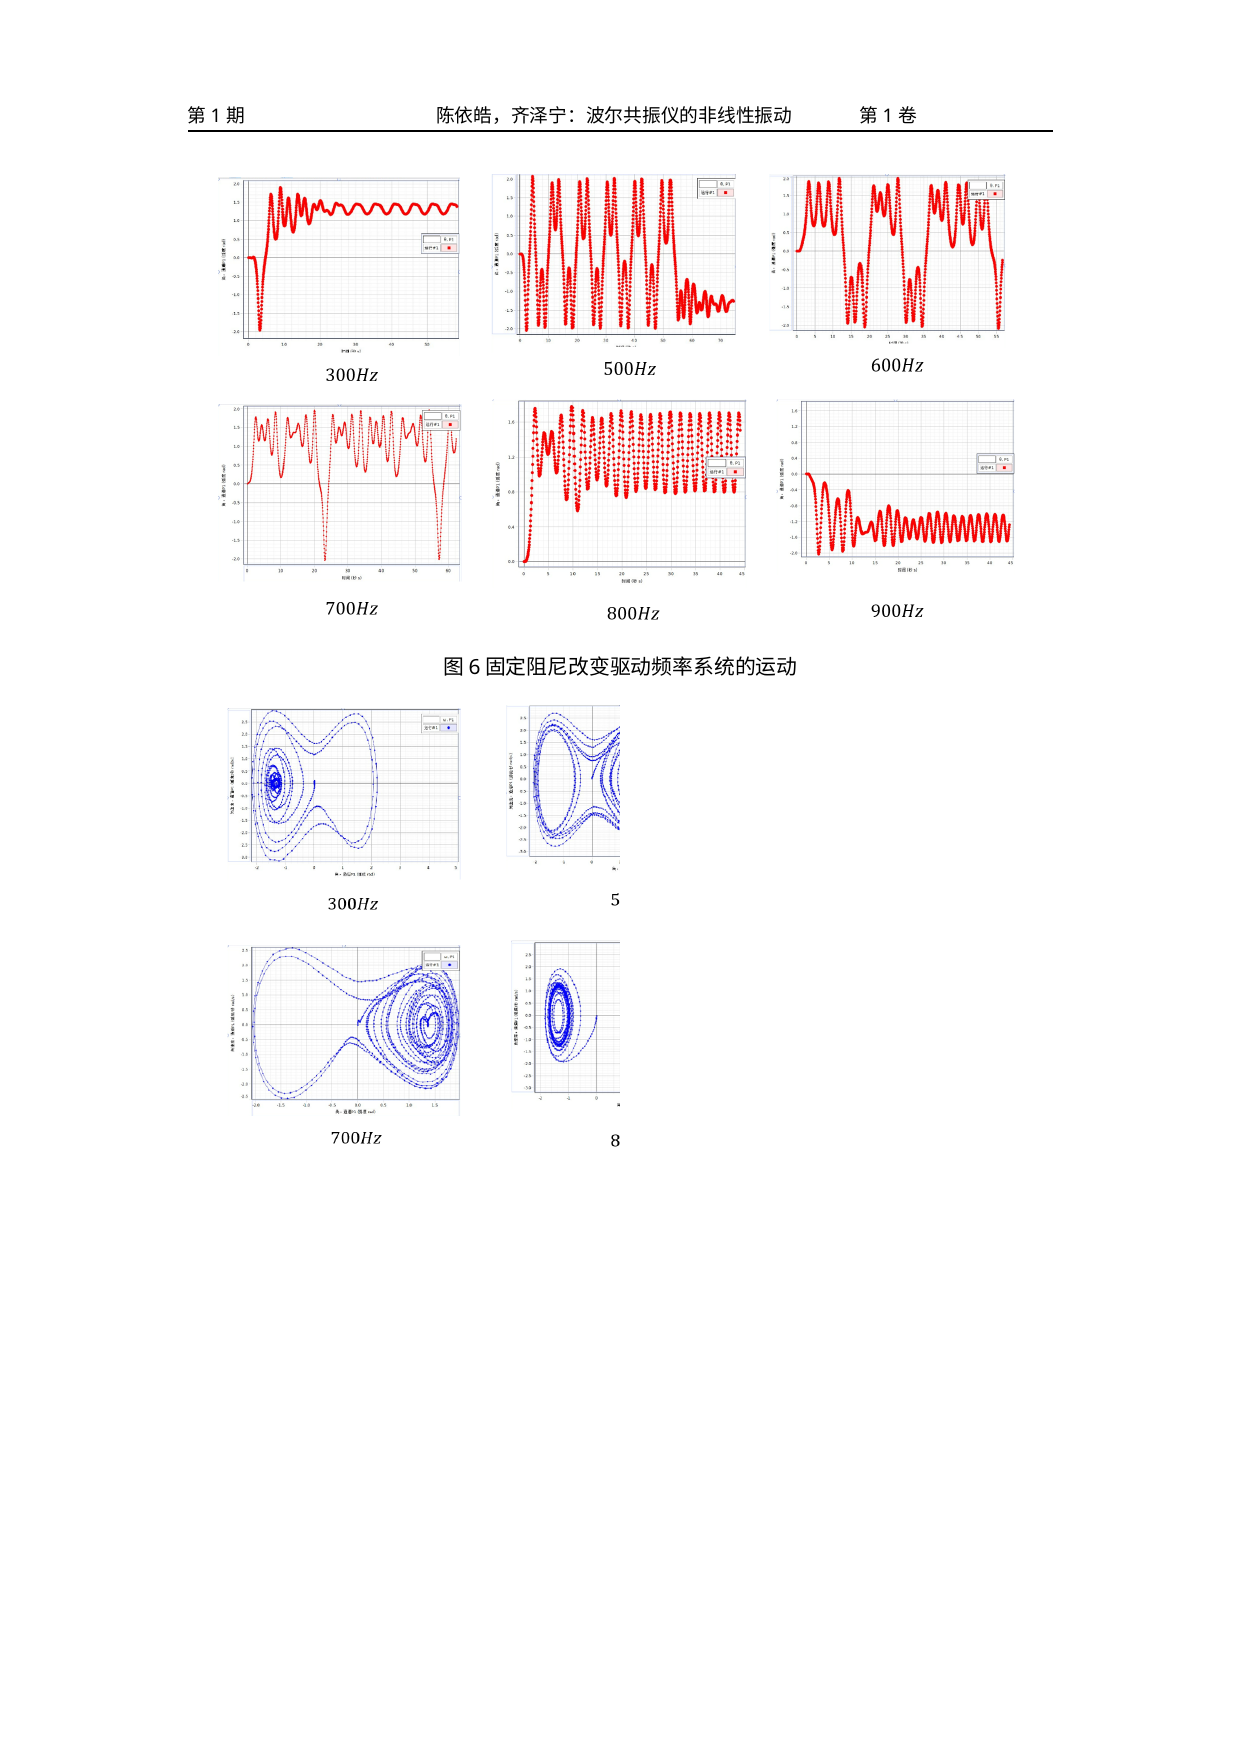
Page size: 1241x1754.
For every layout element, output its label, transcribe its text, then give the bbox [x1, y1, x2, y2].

picture [187, 682, 620, 1175]
text 图 6 固定阻尼改变驱动频率系统的运动 [187, 649, 1053, 682]
picture [187, 162, 1056, 639]
